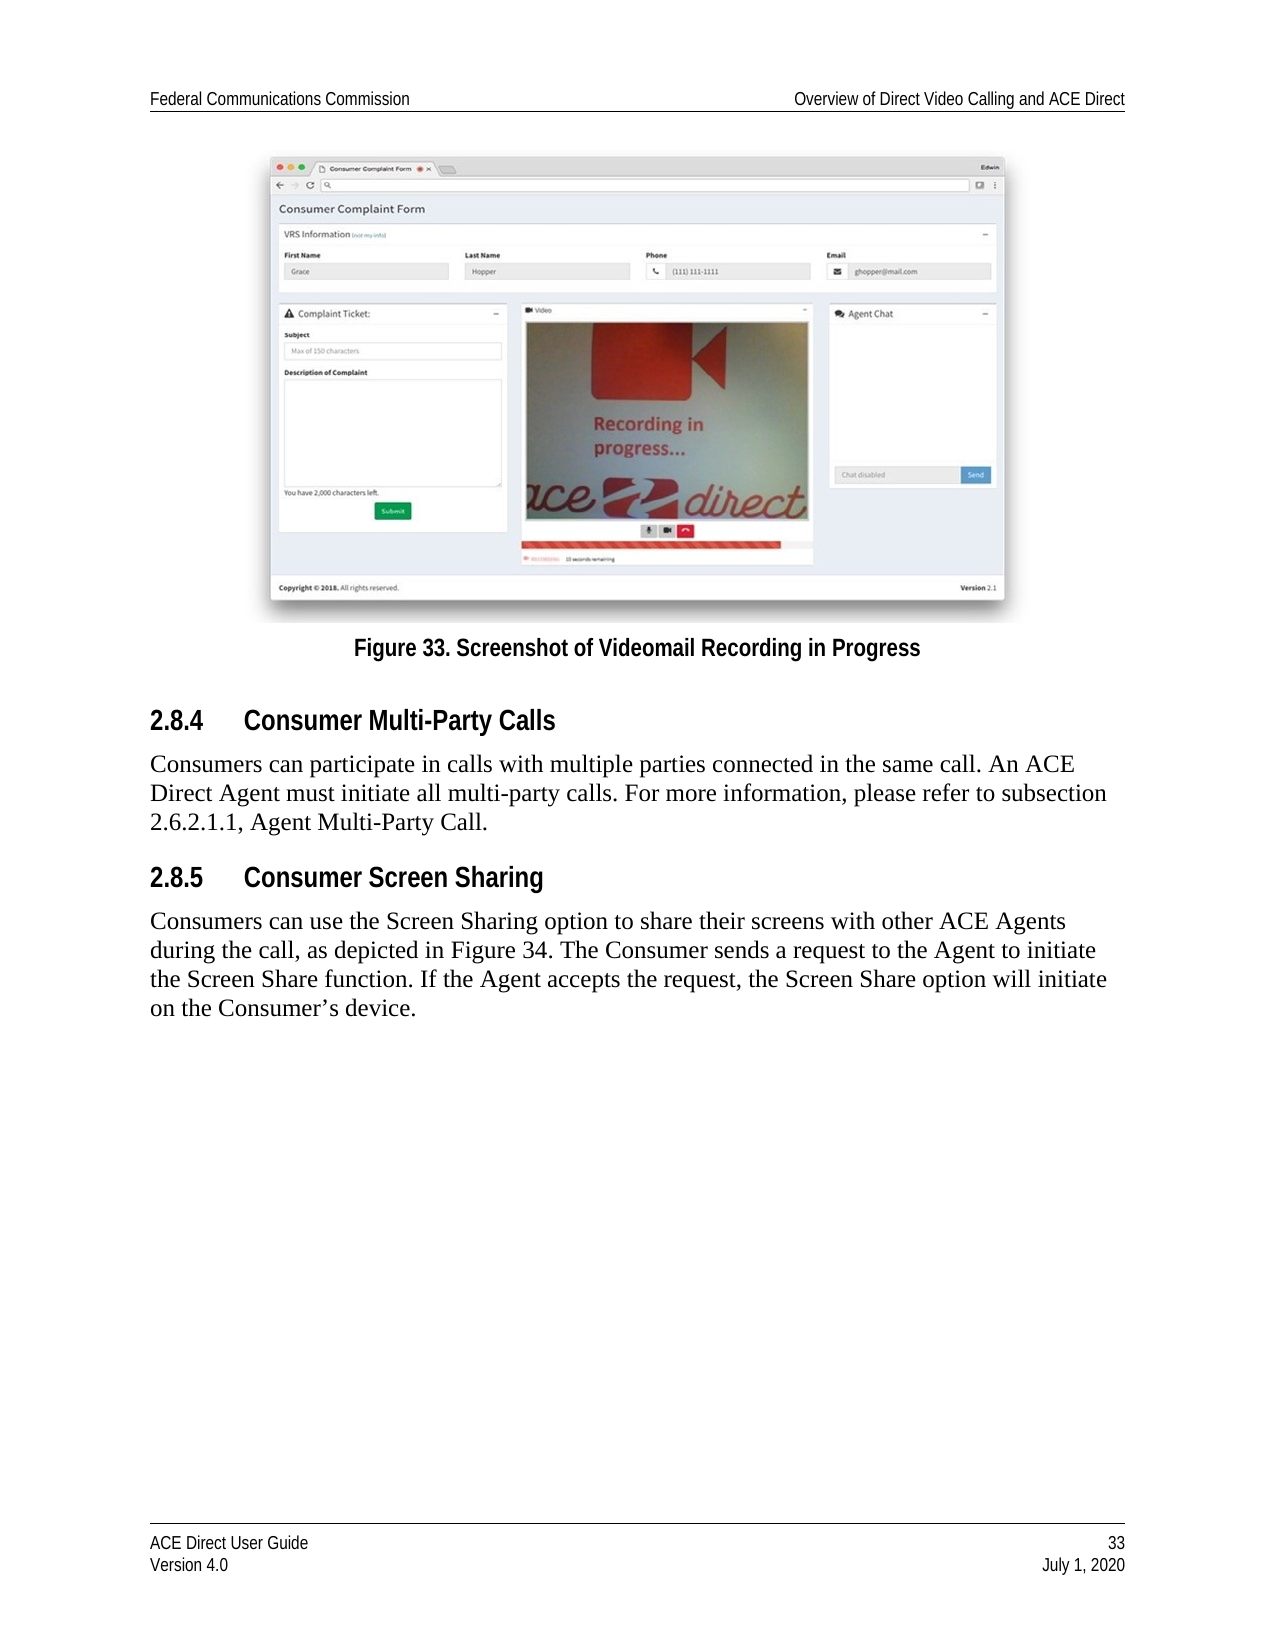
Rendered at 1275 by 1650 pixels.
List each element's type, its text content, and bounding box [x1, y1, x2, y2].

subtitle Consumer Screen Sharing [150, 860, 1125, 894]
picture [240, 150, 1035, 623]
text Consumers can use the Screen Sharing option to share their screens with other ACE Agents during the call, as depicted in Figure 34. The Consumer sends a request to the Agent to initiate the Screen Share function. If the Agent accepts the request, the Screen Share option will initiate on the Consumer’s device. [150, 906, 1125, 1021]
text Consumers can participate in calls with multiple parties connected in the same call. An ACE Direct Agent must initiate all multi-party calls. For more information, please refer to subsection 2.6.2.1.1, Agent Multi-Party Call. [150, 749, 1125, 835]
subtitle Consumer Multi-Party Calls [150, 703, 1125, 737]
